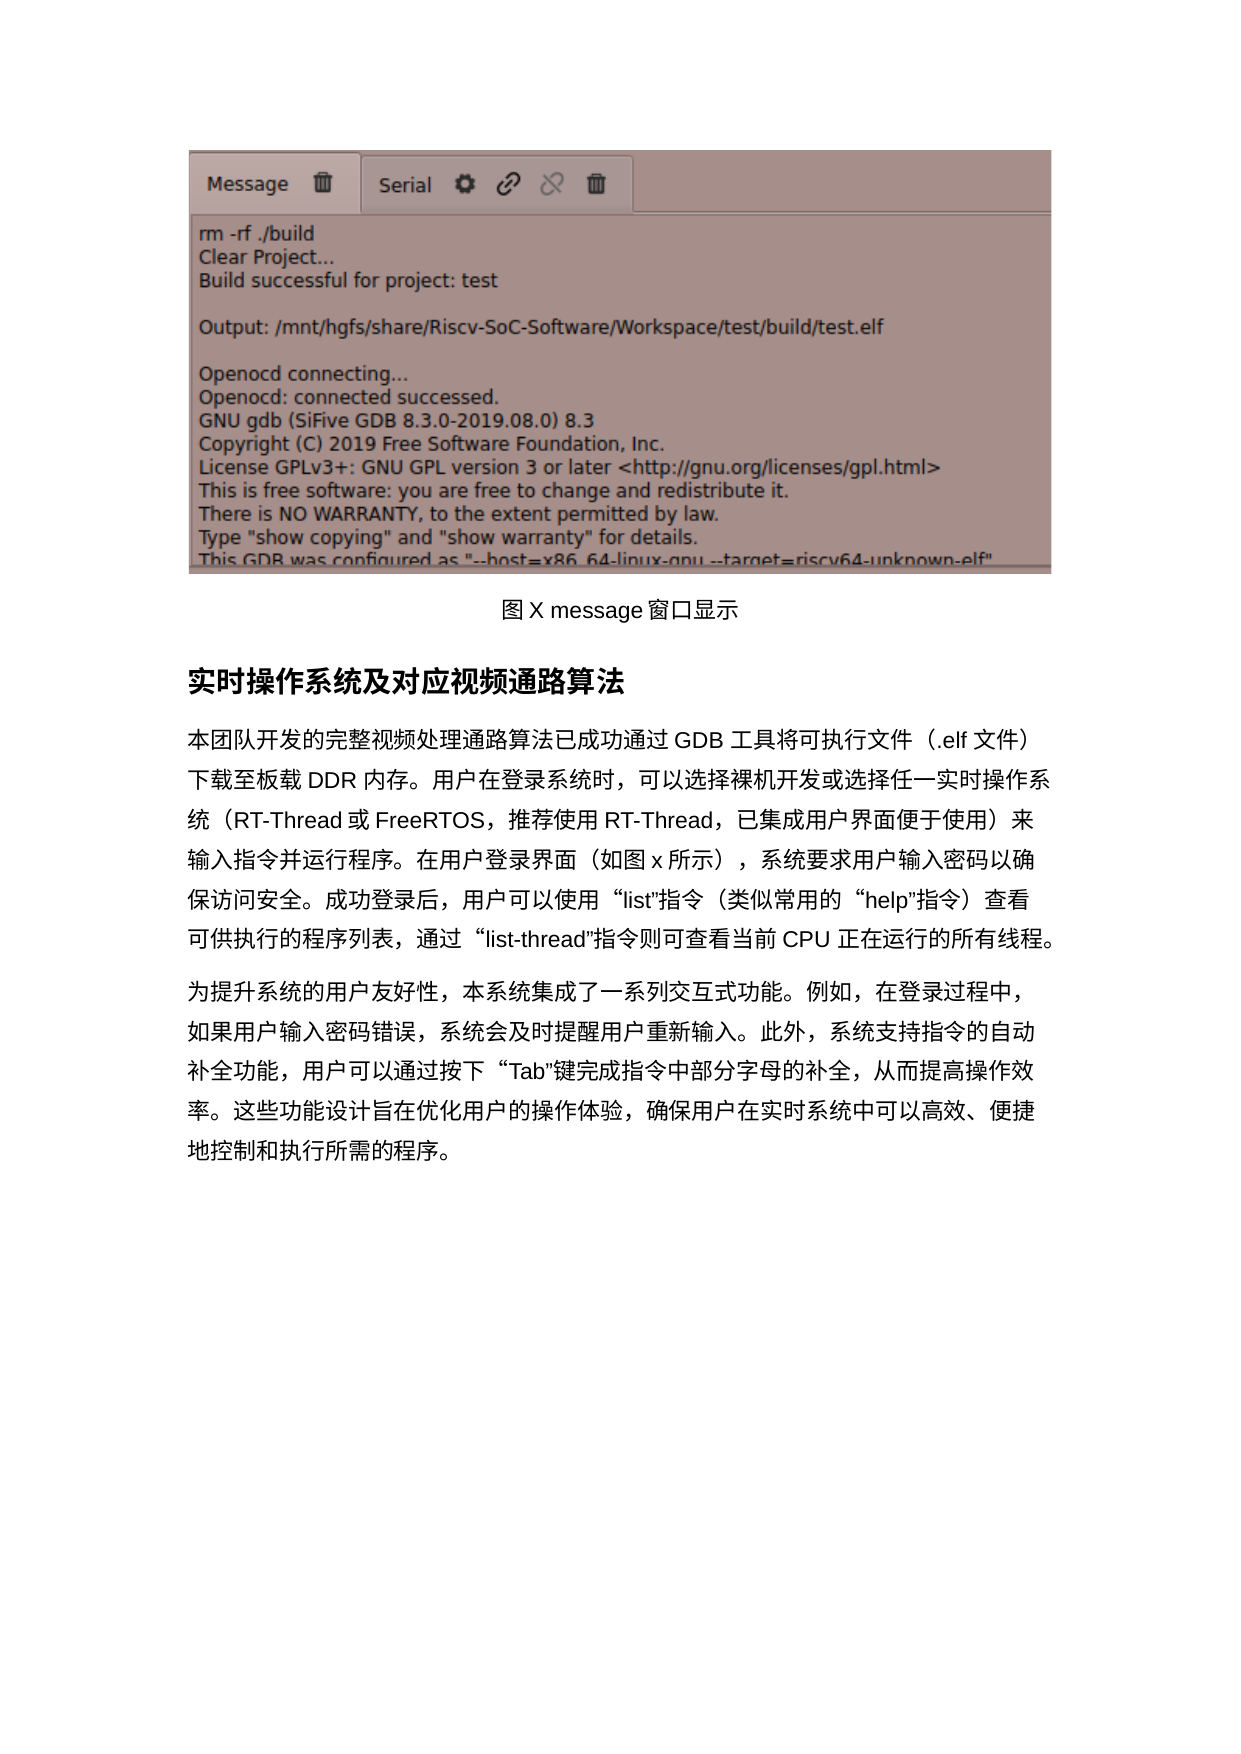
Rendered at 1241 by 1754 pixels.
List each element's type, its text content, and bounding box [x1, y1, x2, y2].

text 实时操作系统及对应视频通路算法 [187, 659, 1053, 701]
text 图X message窗口显示 [187, 592, 1053, 625]
text 为提升系统的用户友好性，本系统集成了一系列交互式功能。例如，在登录过程中，如果用户输入密码错误，系统会及时提醒用户重新输入。此外，系统支持指令的自动补全功能，用户可以通过按下“Tab”键完成指令中部分字母的补全，从而提高操作效率。这些功能设计旨在优化用户的操作体验，确保用户在实时系统中可以高效、便捷地控制和执行所需的程序。 [187, 973, 1053, 1166]
picture [188, 150, 1052, 574]
text 本团队开发的完整视频处理通路算法已成功通过 GDB 工具将可执行文件（.elf 文件）下载至板载 DDR 内存。用户在登录系统时，可以选择裸机开发或选择任一实时操作系统（RT-Thread或 FreeRTOS，推荐使用RT-Thread，已集成用户界面便于使用）来输入指令并运行程序。在用户登录界面（如图 x 所示），系统要求用户输入密码以确保访问安全。成功登录后，用户可以使用“list”指令（类似常用的“help”指令）查看可供执行的程序列表，通过“list-thread”指令则可查看当前 CPU 正在运行的所有线程。 [187, 722, 1053, 954]
